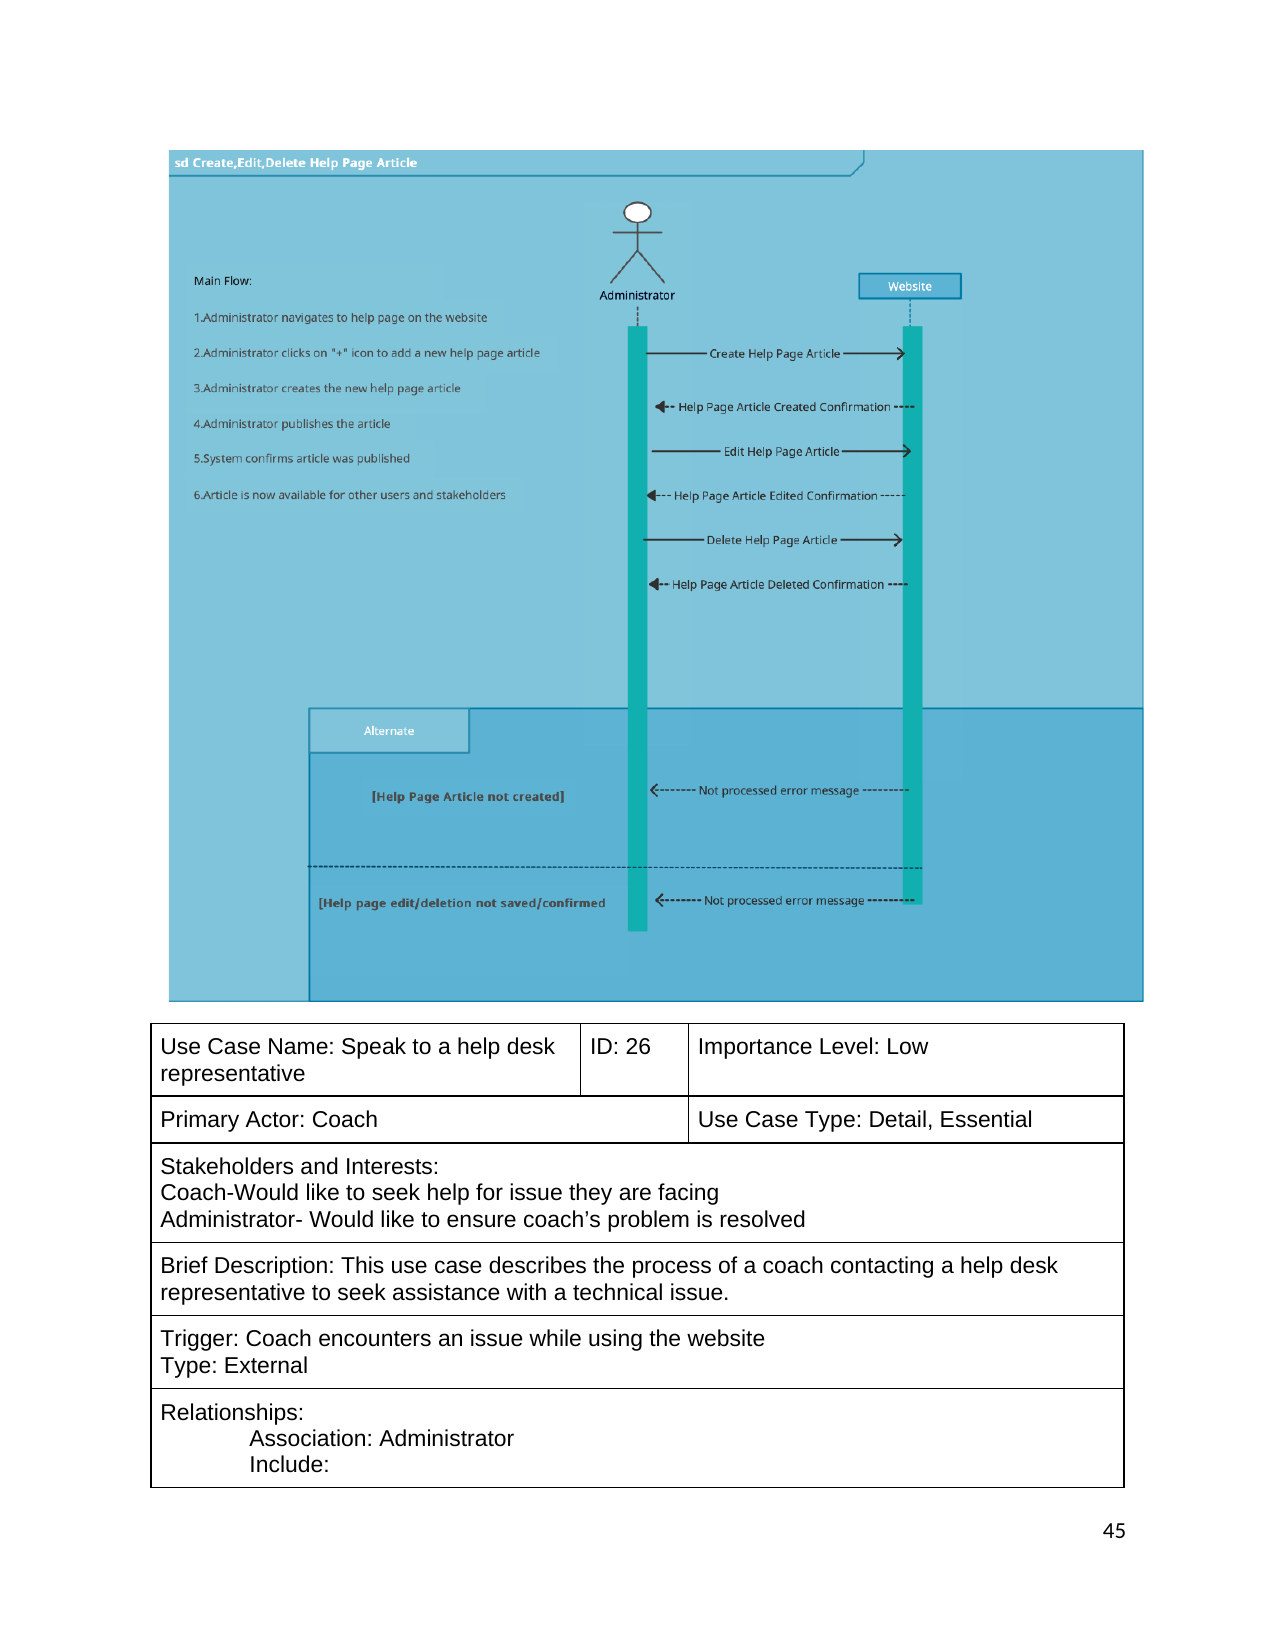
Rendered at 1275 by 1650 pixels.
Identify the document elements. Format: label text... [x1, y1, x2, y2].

table_cell Trigger: Coach encounters an issue while using the website Type: External [152, 1316, 1123, 1387]
table_cell Brief Description: This use case describes the process of a coach contacting a help desk representative to seek assistance with a technical issue. [152, 1243, 1123, 1314]
table_header Importance Level: Low [689, 1024, 1123, 1095]
table_cell Use Case Type: Detail, Essential [689, 1097, 1123, 1142]
table_header Use Case Name: Speak to a help desk representative [152, 1024, 580, 1095]
table_cell Primary Actor: Coach [152, 1097, 688, 1142]
table_header ID: 26 [581, 1024, 688, 1095]
table_cell Stakeholders and Interests: Coach-Would like to seek help for issue they are facing Administrator- Would like to ensure coach’s problem is resolved [152, 1144, 1123, 1241]
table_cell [152, 1389, 1123, 1487]
